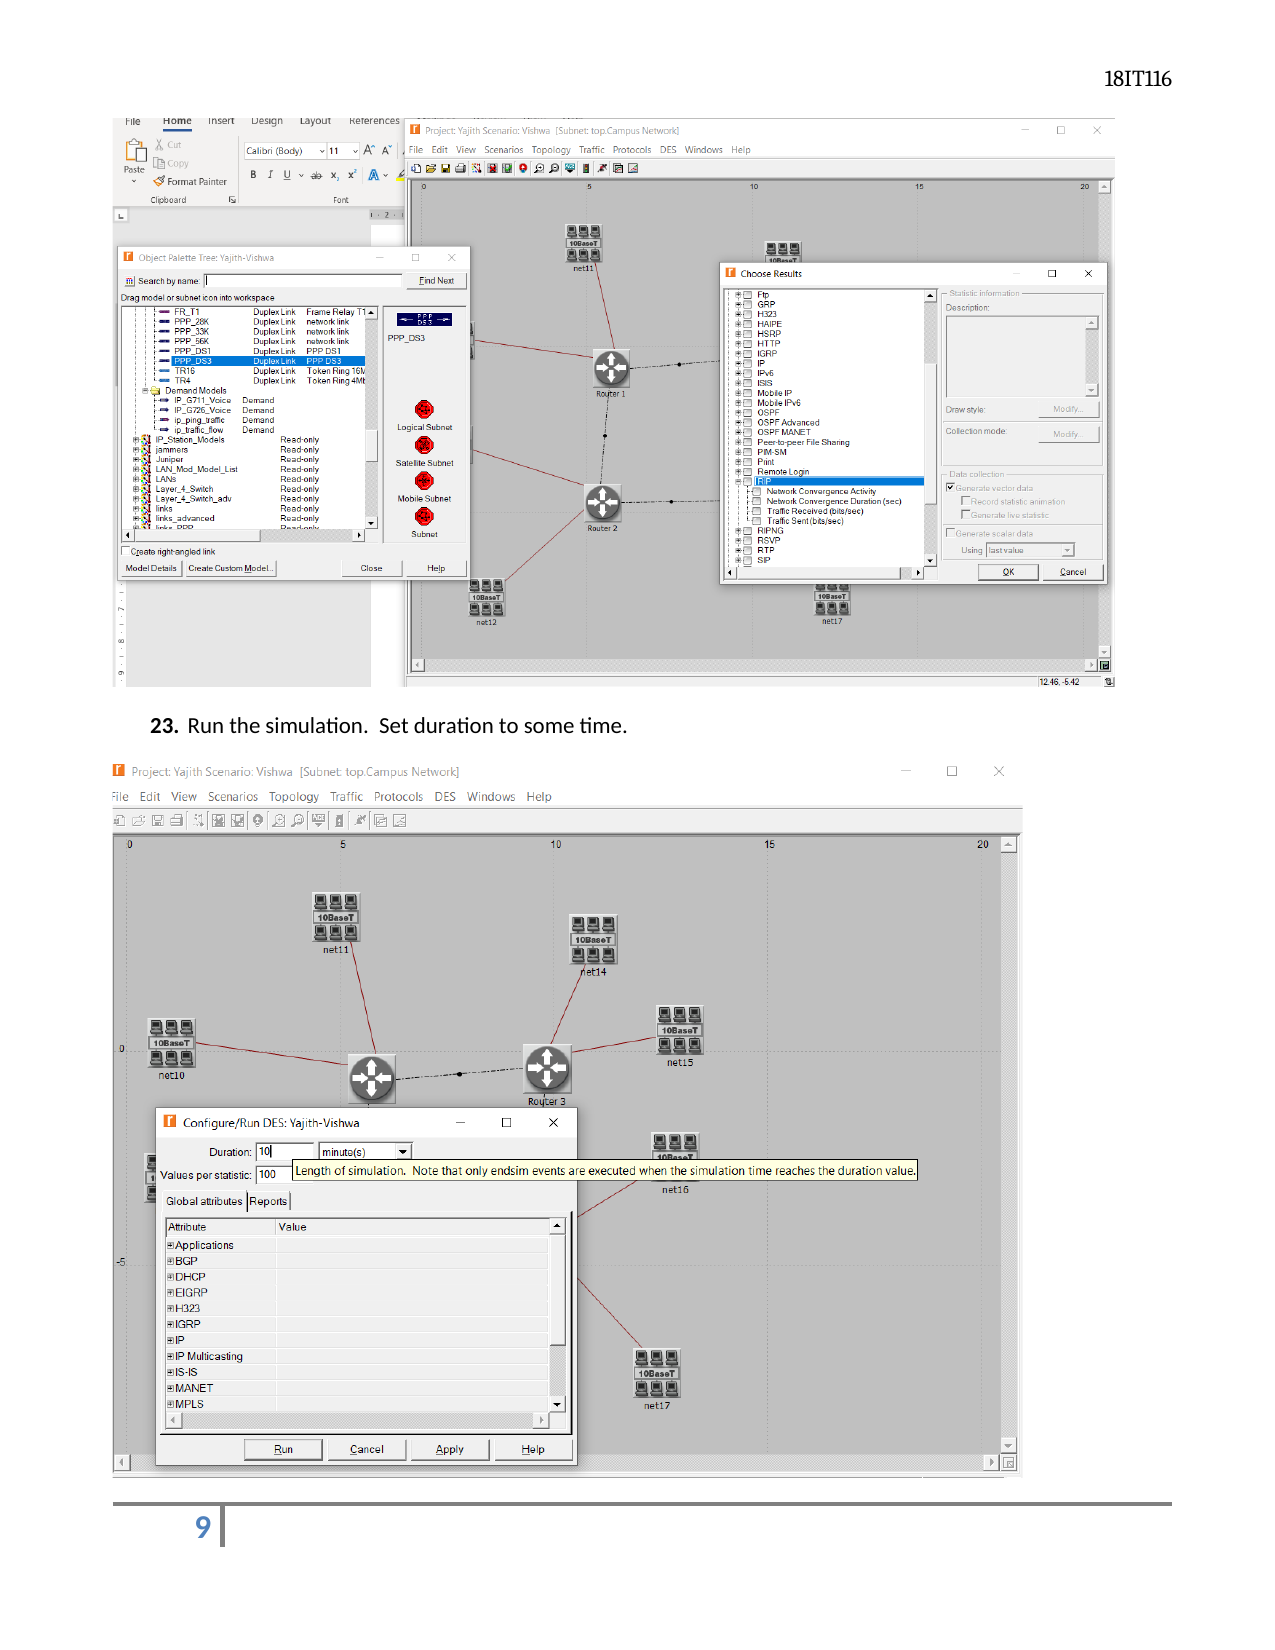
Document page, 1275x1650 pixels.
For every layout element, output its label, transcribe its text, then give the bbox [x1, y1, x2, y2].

picture [112, 764, 1023, 1478]
list Run the simulation. Set duration to some time. [150, 711, 1172, 739]
picture [112, 118, 1115, 687]
